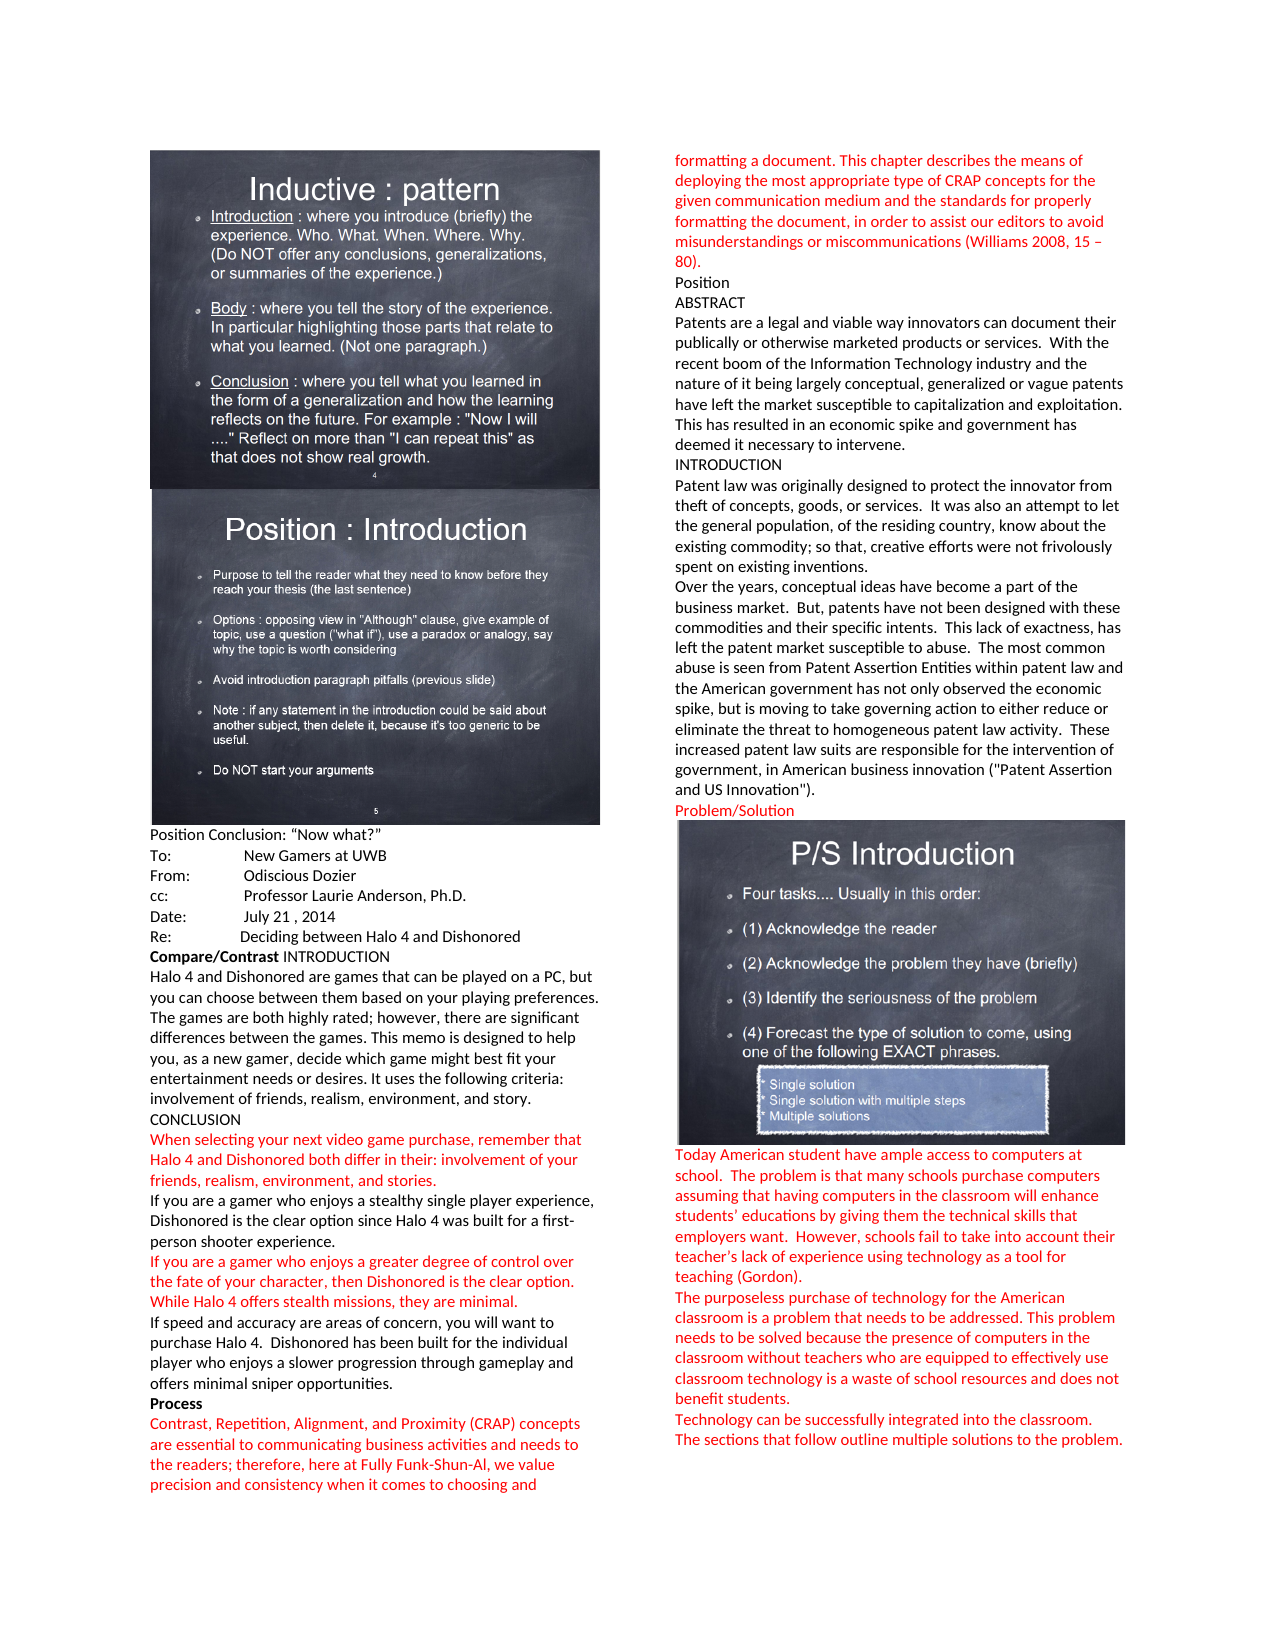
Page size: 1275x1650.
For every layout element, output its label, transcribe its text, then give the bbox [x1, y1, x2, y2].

text Contrast, Repetition, Alignment, and Proximity (CRAP) concepts are essential to communicating business activities and needs to the readers; therefore, here at Fully Funk-Shun-Al, we value precision and consistency when it comes to choosing and formatting a document. This chapter describes the means of deploying the most appropriate type of CRAP concepts for the given communication medium and the standards for properly formatting the document, in order to assist our editors to avoid misunderstandings or miscommunications (Williams 2008, 15 – 80). [150, 1414, 600, 1495]
text If speed and accuracy are areas of concern, you will want to purchase Halo 4. Dishonored has been built for the individual player who enjoys a slower progression through gameplay and offers minimal sniper opportunities. [150, 1312, 600, 1393]
text Problem/Solution [675, 800, 1125, 820]
text Technology can be successfully integrated into the classroom. The sections that follow outline multiple solutions to the problem. [675, 1409, 1125, 1449]
picture [150, 150, 600, 825]
text When selecting your next video game purchase, remember that Halo 4 and Dishonored both differ in their: involvement of your friends, realism, environment, and stories. [150, 1129, 600, 1190]
text INTRODUCTION [675, 455, 1125, 475]
text ABSTRACT [675, 292, 1125, 312]
text Position Conclusion: “Now what?” [150, 825, 600, 845]
text CONCLUSION [150, 1109, 600, 1129]
text Compare/Contrast INTRODUCTION [150, 946, 600, 967]
text Patent law was originally designed to protect the innovator from theft of concepts, goods, or services. It was also an attempt to let the general population, of the residing country, know about the existing commodity; so that, creative efforts were not frivolously spent on existing inventions. [675, 475, 1125, 577]
text Halo 4 and Dishonored are games that can be played on a PC, but you can choose between them based on your playing preferences. The games are both highly rated; however, there are significant differences between the games. This memo is designed to help you, as a new gamer, decide which game might best fit your entertainment needs or desires. It uses the following criteria: involvement of friends, realism, environment, and story. [150, 967, 600, 1109]
text The purposeless purchase of technology for the American classroom is a problem that needs to be addressed. This problem needs to be solved because the presence of computers in the classroom without teachers who are equipped to effectively use classroom technology is a waste of school resources and does not benefit students. [675, 1287, 1125, 1409]
text Position [675, 272, 1125, 292]
text Over the years, conceptual ideas have become a part of the business market. But, patents have not been designed with these commodities and their specific intents. This lack of exactness, has left the patent market susceptible to abuse. The most common abuse is seen from Patent Assertion Entities within patent law and the American government has not only observed the economic spike, but is moving to take governing action to either reduce or eliminate the threat to homogeneous patent law activity. These increased patent law suits are responsible for the intervention of government, in American business innovation ("Patent Assertion and US Innovation"). [675, 577, 1125, 800]
text If you are a gamer who enjoys a greater degree of control over the fate of your character, then Dishonored is the clear option. While Halo 4 offers stealth missions, they are minimal. [150, 1251, 600, 1312]
text Contrast, Repetition, Alignment, and Proximity (CRAP) concepts are essential to communicating business activities and needs to the readers; therefore, here at Fully Funk-Shun-Al, we value precision and consistency when it comes to choosing and formatting a document. This chapter describes the means of deploying the most appropriate type of CRAP concepts for the given communication medium and the standards for properly formatting the document, in order to assist our editors to avoid misunderstandings or miscommunications (Williams 2008, 15 – 80). [675, 150, 1125, 272]
text To: New Gamers at UWB From: Odiscious Dozier cc: Professor Laurie Anderson, Ph.D. [150, 845, 600, 906]
text If you are a gamer who enjoys a stealthy single player experience, Dishonored is the clear option since Halo 4 was built for a first-person shooter experience. [150, 1190, 600, 1251]
text Today American student have ample access to computers at school. The problem is that many schools purchase computers assuming that having computers in the classroom will enhance students’ educations by giving them the technical skills that employers want. However, schools fail to take into account their teacher’s lack of experience using technology as a tool for teaching (Gordon). [675, 1145, 1125, 1287]
text Process [150, 1393, 600, 1414]
text Re: Deciding between Halo 4 and Dishonored [150, 926, 600, 946]
picture [675, 820, 1125, 1145]
text Patents are a legal and viable way innovators can document their publically or otherwise marketed products or services. With the recent boom of the Information Technology industry and the nature of it being largely conceptual, generalized or vague patents have left the market susceptible to capitalization and exploitation. This has resulted in an economic spike and government has deemed it necessary to intervene. [675, 312, 1125, 455]
text Date: July 21 , 2014 [150, 906, 600, 926]
